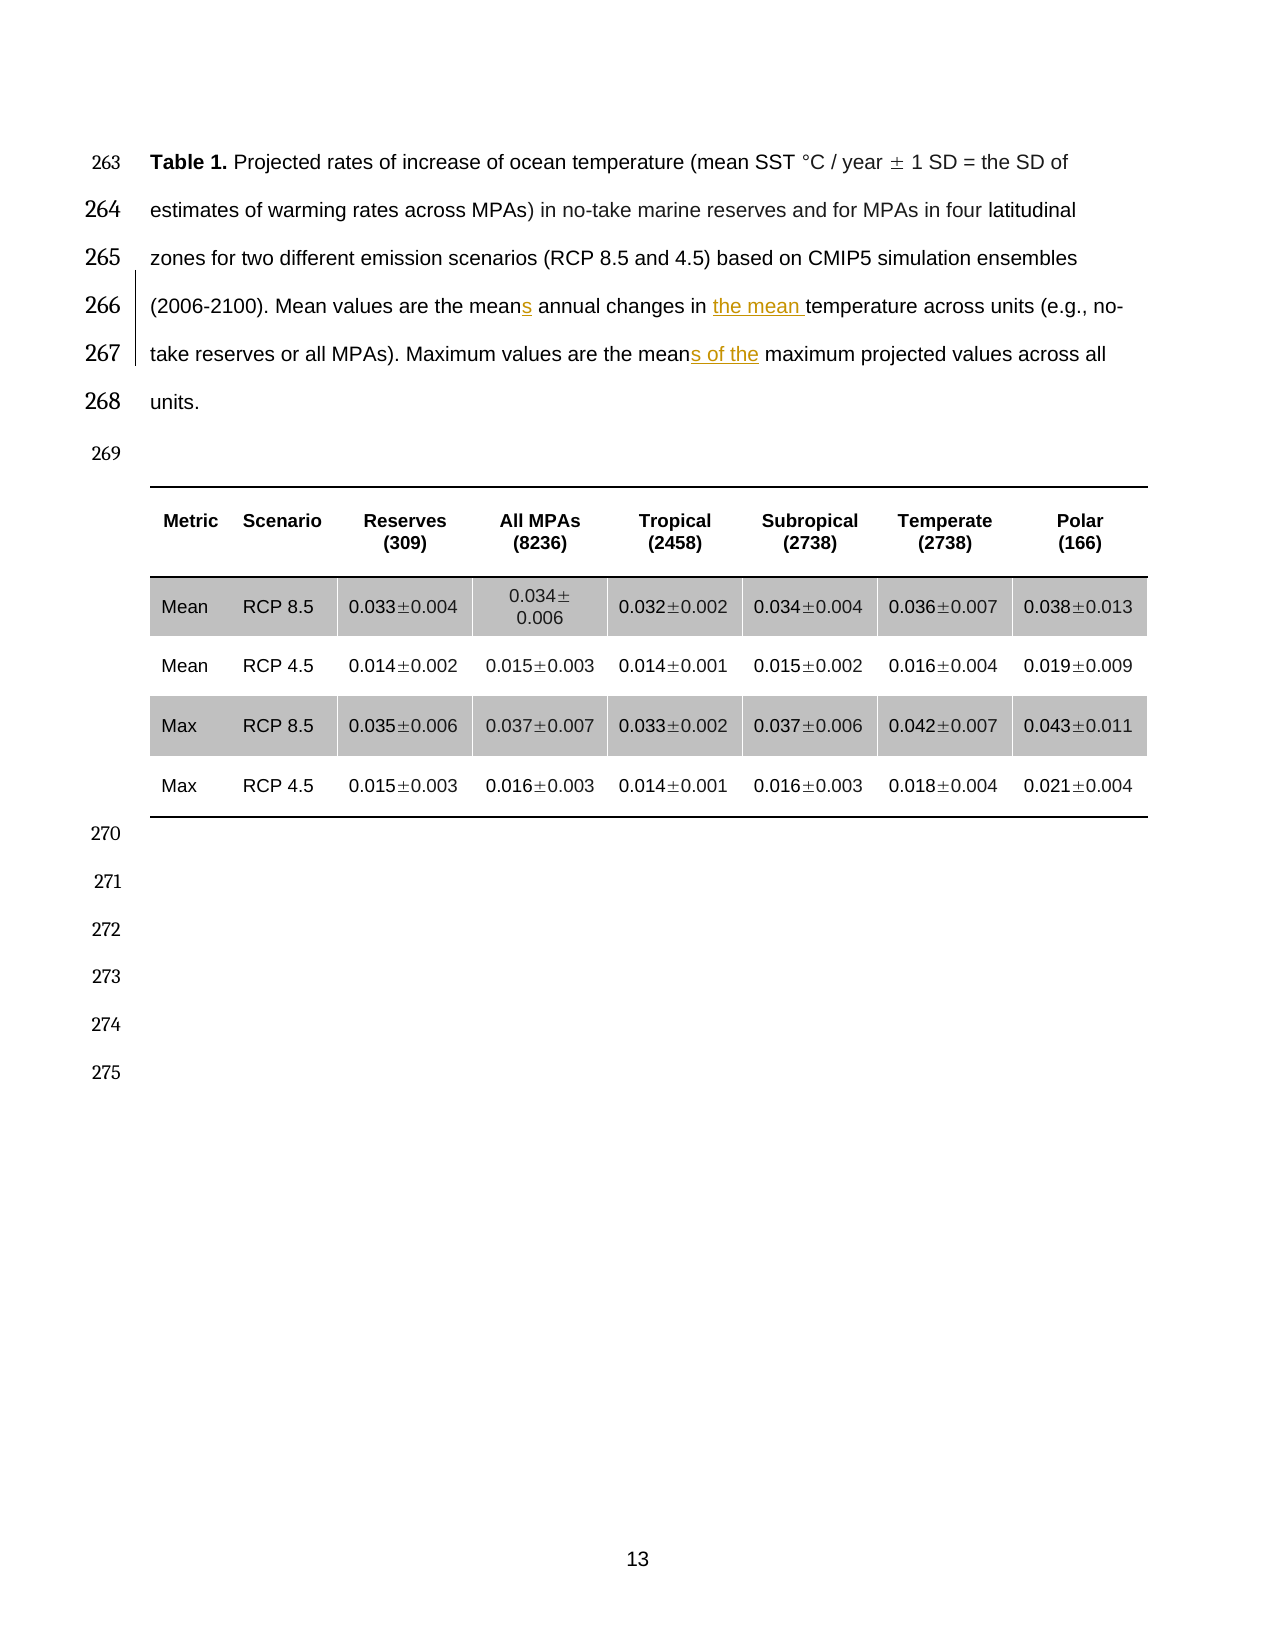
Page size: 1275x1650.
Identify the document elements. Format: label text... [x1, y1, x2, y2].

table_cell 0.0140.002 [338, 636, 472, 696]
table_cell 0.0350.006 [338, 696, 472, 756]
table_cell 0.0370.007 [473, 696, 607, 756]
table_cell RCP 4.5 [231, 636, 337, 696]
table_cell RCP 8.5 [231, 578, 337, 636]
table_cell 0.0330.004 [338, 578, 472, 636]
table_header Tropical (2458) [608, 488, 742, 576]
table_header Scenario [231, 488, 337, 576]
table_cell 0.0180.004 [878, 756, 1012, 816]
table_cell Max [150, 756, 231, 816]
table_cell Mean [150, 578, 231, 636]
text Table 1. Projected rates of increase of ocean temperature (mean SST °C / year 1 SD = the SD of estimates of warming rates across MPAs) in no-take marine reserves and for MPAs in four latitudinal zones for two different emission scenarios (RCP 8.5 and 4.5) based on CMIP5 simulation ensembles (2006-2100). Mean values are the mean annual changes in temperature across units (e.g., no-take reserves or all MPAs). Maximum values are the mean maximum projected values across all units. [150, 150, 1125, 414]
table_cell 0.0370.006 [743, 696, 877, 756]
table_cell 0.0150.002 [743, 636, 877, 696]
table_cell 0.0160.003 [473, 756, 607, 816]
table_cell 0.0330.002 [608, 696, 742, 756]
table_cell 0.0150.003 [338, 756, 472, 816]
table_cell 0.0320.002 [608, 578, 742, 636]
table_cell 0.0150.003 [473, 636, 607, 696]
table_cell 0.0140.001 [608, 756, 742, 816]
table_cell 0.0190.009 [1013, 636, 1147, 696]
table_cell RCP 8.5 [231, 696, 337, 756]
table_cell 0.0420.007 [878, 696, 1012, 756]
table_header Temperate (2738) [878, 488, 1012, 576]
table_header Metric [150, 488, 231, 576]
table_header All MPAs (8236) [473, 488, 607, 576]
table_cell RCP 4.5 [231, 756, 337, 816]
table_cell 0.0380.013 [1013, 578, 1147, 636]
table_cell 0.0430.011 [1013, 696, 1147, 756]
table_cell 0.034 0.006 [473, 578, 607, 636]
table_cell 0.0160.003 [743, 756, 877, 816]
table_cell 0.0160.004 [878, 636, 1012, 696]
table_cell 0.0340.004 [743, 578, 877, 636]
table_header Reserves (309) [338, 488, 472, 576]
table_header Subropical (2738) [743, 488, 877, 576]
table_cell Mean [150, 636, 231, 696]
table_cell 0.0140.001 [608, 636, 742, 696]
table_cell Max [150, 696, 231, 756]
table_header Polar (166) [1013, 488, 1147, 576]
table_cell 0.0360.007 [878, 578, 1012, 636]
table_cell 0.0210.004 [1013, 756, 1147, 816]
